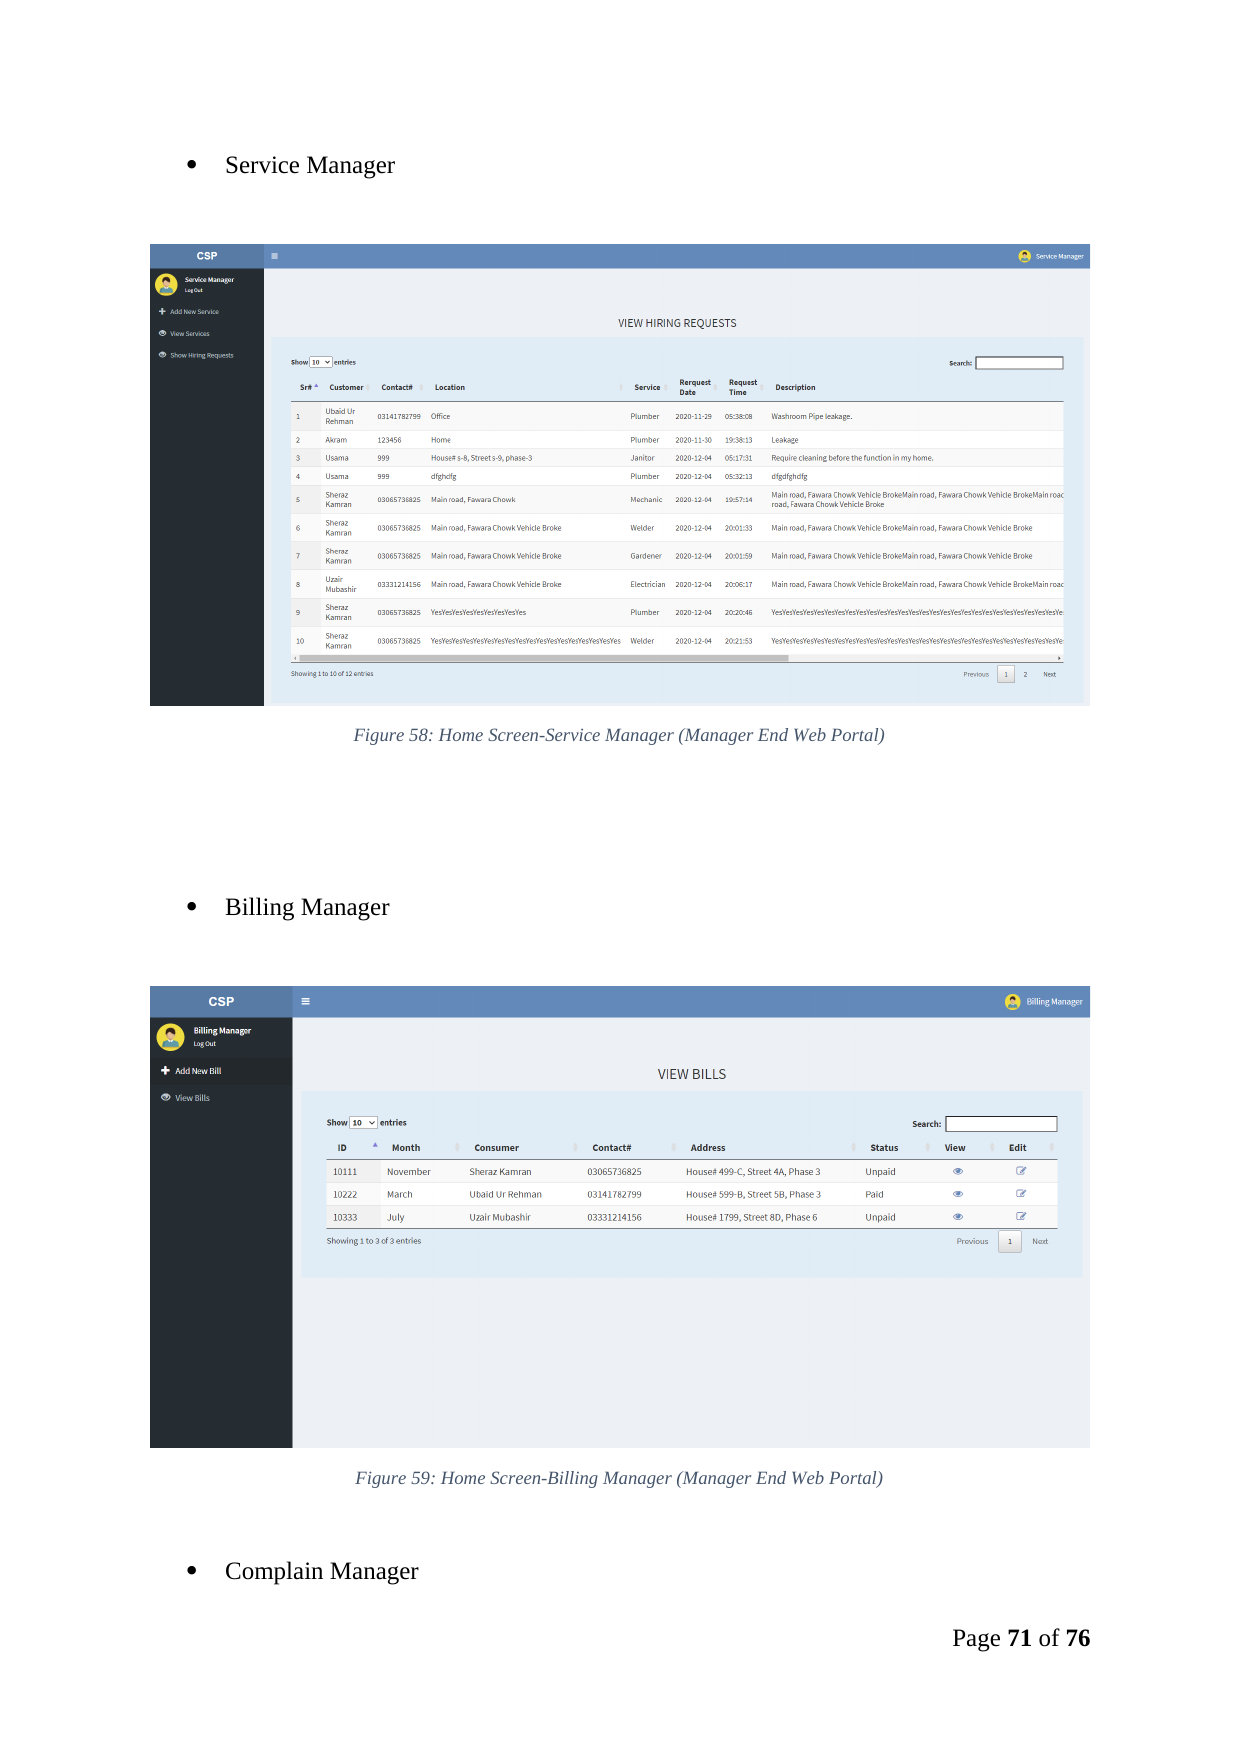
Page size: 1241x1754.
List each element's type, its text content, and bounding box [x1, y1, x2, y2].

list Service Manager [187, 150, 1090, 179]
picture [150, 244, 1091, 706]
list Complain Manager [187, 1556, 1090, 1585]
list Billing Manager [187, 892, 1090, 921]
picture [150, 986, 1091, 1448]
